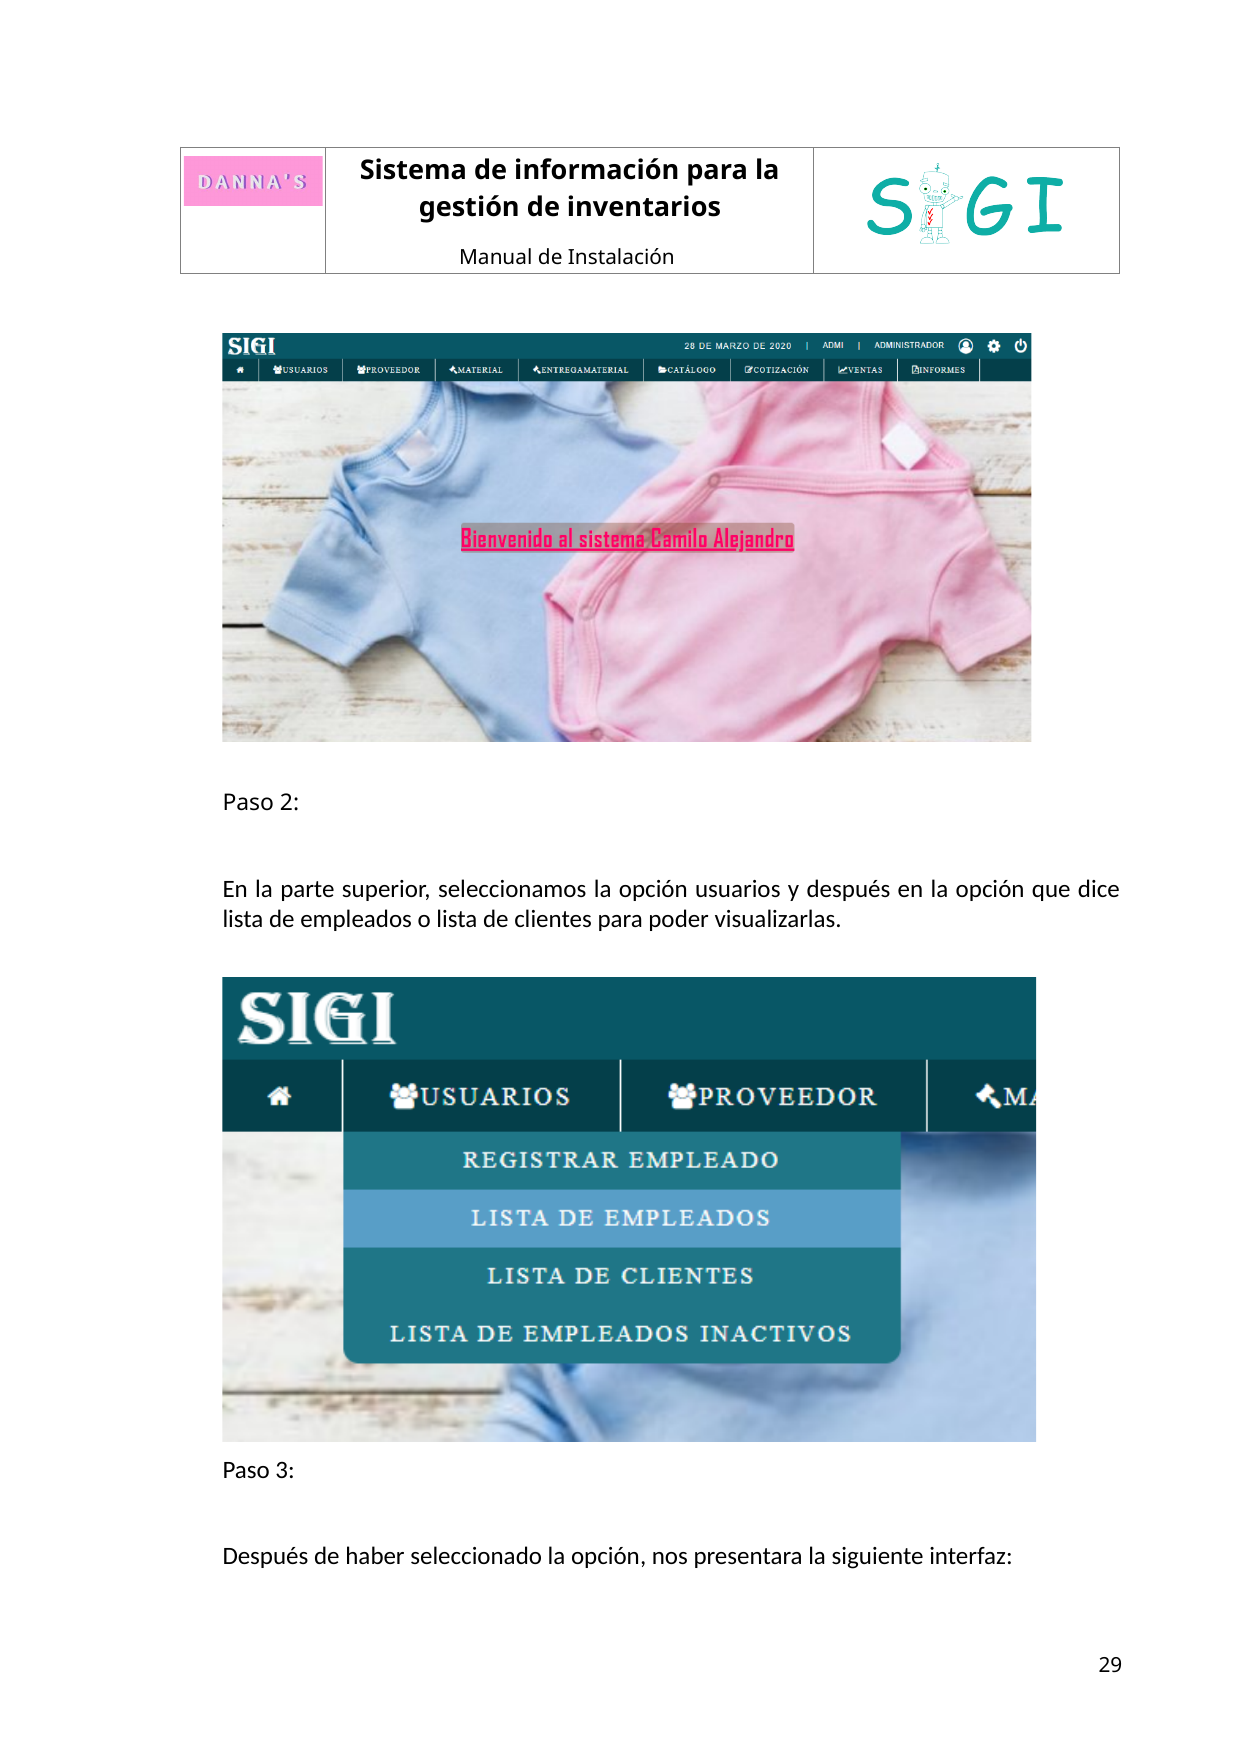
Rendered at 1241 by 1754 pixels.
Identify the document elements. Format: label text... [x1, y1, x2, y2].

text Paso 3: [222, 1454, 1122, 1485]
picture [222, 333, 1032, 742]
text En la parte superior, seleccionamos la opción usuarios y después en la opción que dice lista de empleados o lista de clientes para poder visualizarlas. [222, 873, 1122, 934]
picture [183, 156, 323, 206]
text Paso 2: [222, 786, 1122, 817]
text Después de haber seleccionado la opción, nos presentara la siguiente interfaz: [222, 1540, 1122, 1571]
picture [862, 163, 1065, 257]
picture [222, 977, 1037, 1442]
